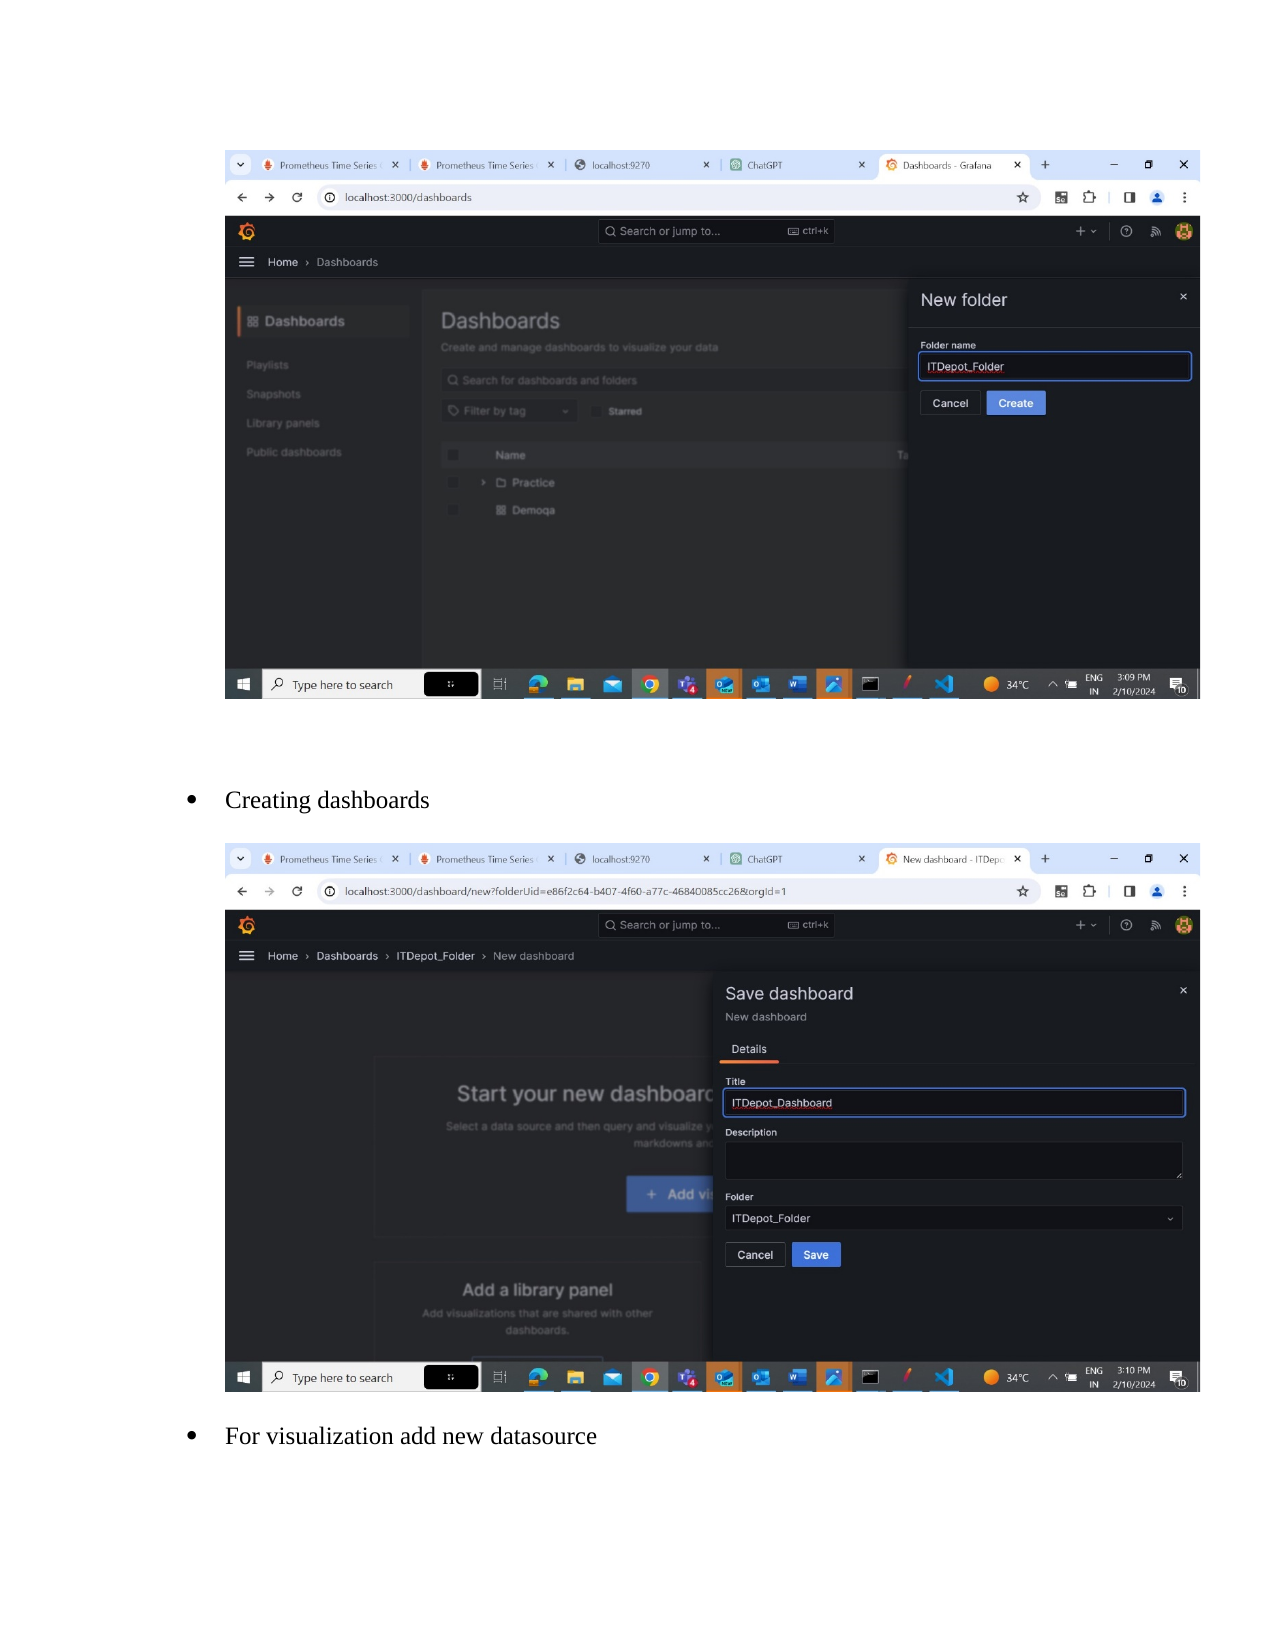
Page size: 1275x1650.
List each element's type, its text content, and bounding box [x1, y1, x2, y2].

list Creating dashboards [187, 786, 1125, 814]
picture [225, 843, 1200, 1392]
list For visualization add new datasource [187, 1421, 1125, 1450]
picture [225, 150, 1200, 699]
